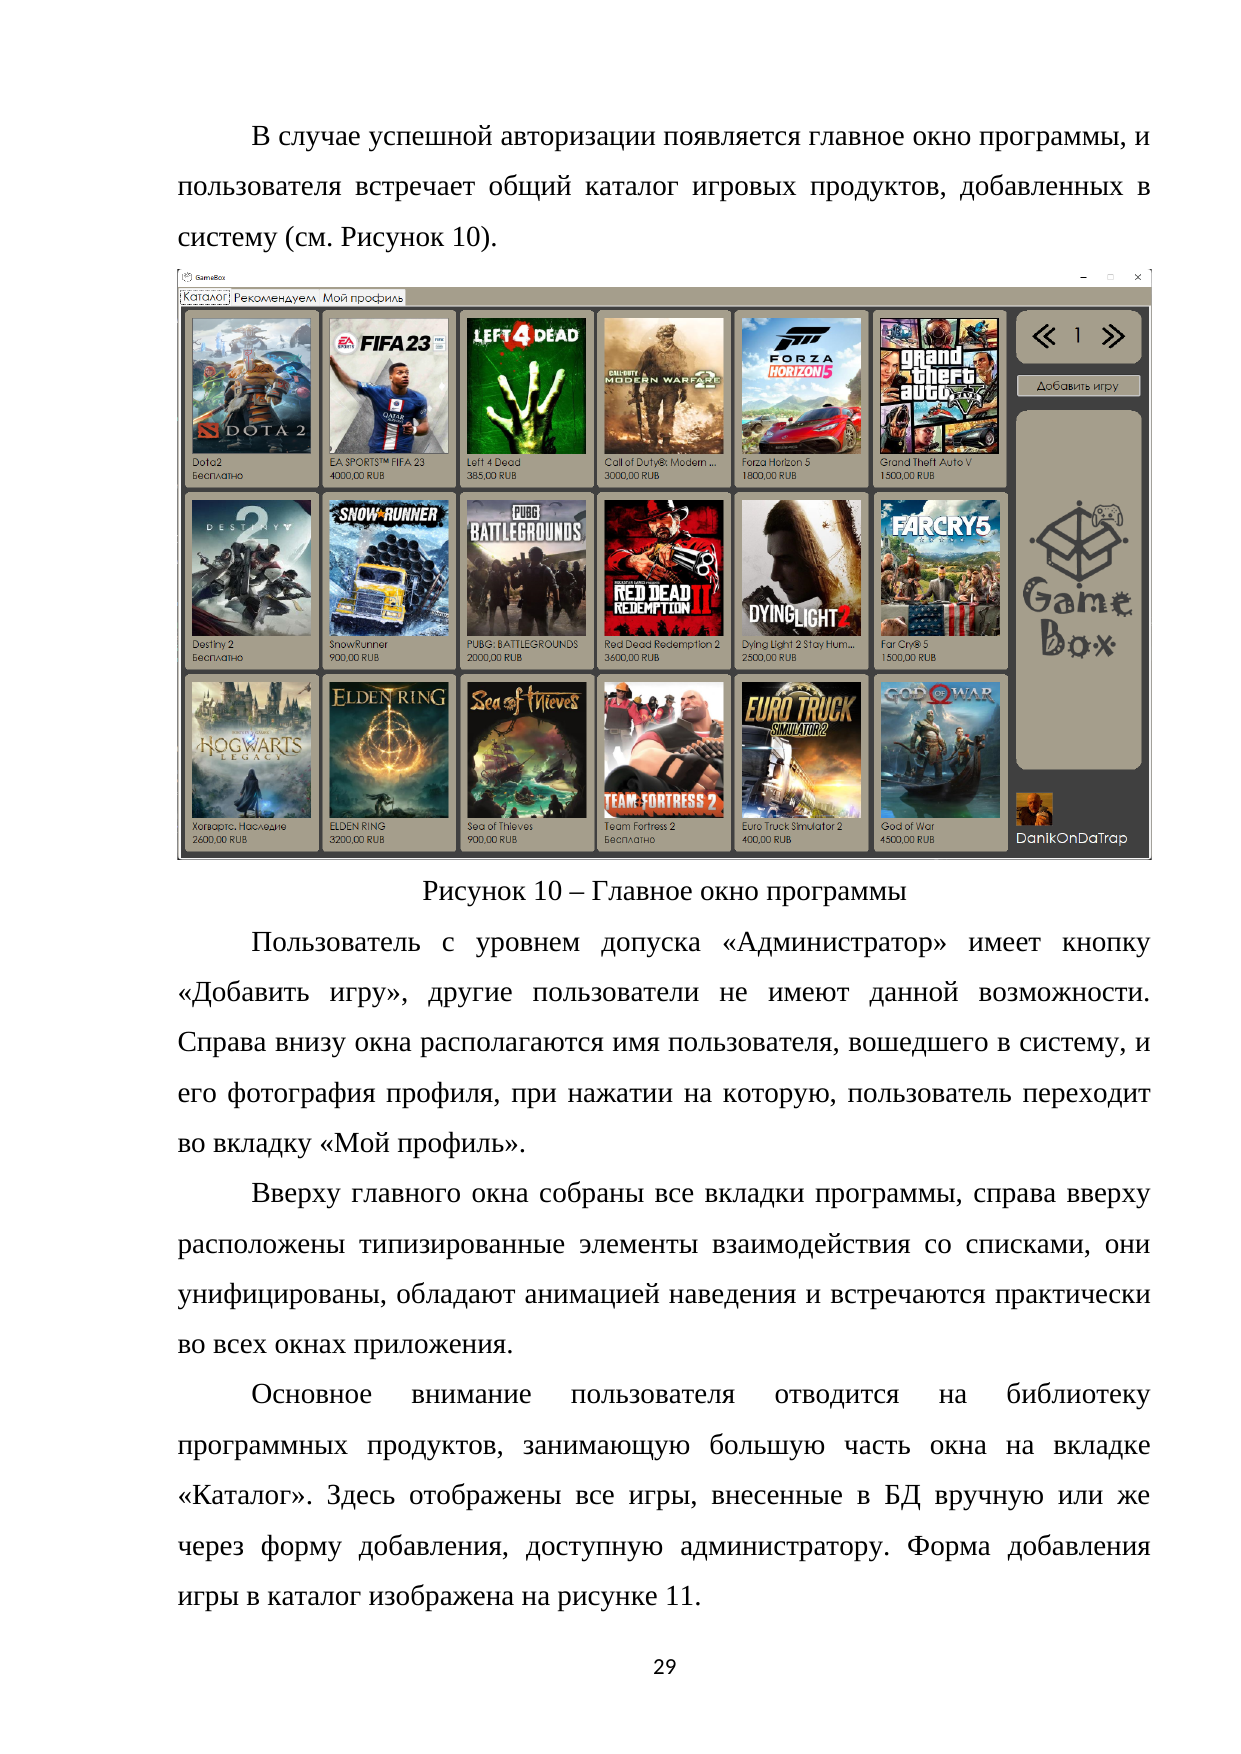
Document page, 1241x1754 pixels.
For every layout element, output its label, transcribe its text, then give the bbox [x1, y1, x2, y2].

list Вверху главного окна собраны все вкладки программы, справа вверху расположены типизированные элементы взаимодействия со списками, они унифицированы, обладают анимацией наведения и встречаются практически во всех окнах приложения. [177, 1175, 1152, 1360]
text В случае успешной авторизации появляется главное окно программы, и пользователя встречает общий каталог игровых продуктов, добавленных в систему (см. Рисунок 10). [177, 118, 1152, 252]
list Рисунок 10 – Главное окно программы [177, 873, 1152, 907]
list Пользователь с уровнем допуска «Администратор» имеет кнопку «Добавить игру», другие пользователи не имеют данной возможности. Справа внизу окна располагаются имя пользователя, вошедшего в систему, и его фотография профиля, при нажатии на которую, пользователь переходит во вкладку «Мой профиль». [177, 924, 1152, 1159]
picture [177, 269, 1152, 860]
list Основное внимание пользователя отводится на библиотеку программных продуктов, занимающую большую часть окна на вкладке «Каталог». Здесь отображены все игры, внесенные в БД вручную или же через форму добавления, доступную администратору. Форма добавления игры в каталог изображена на рисунке 11. [177, 1377, 1152, 1611]
